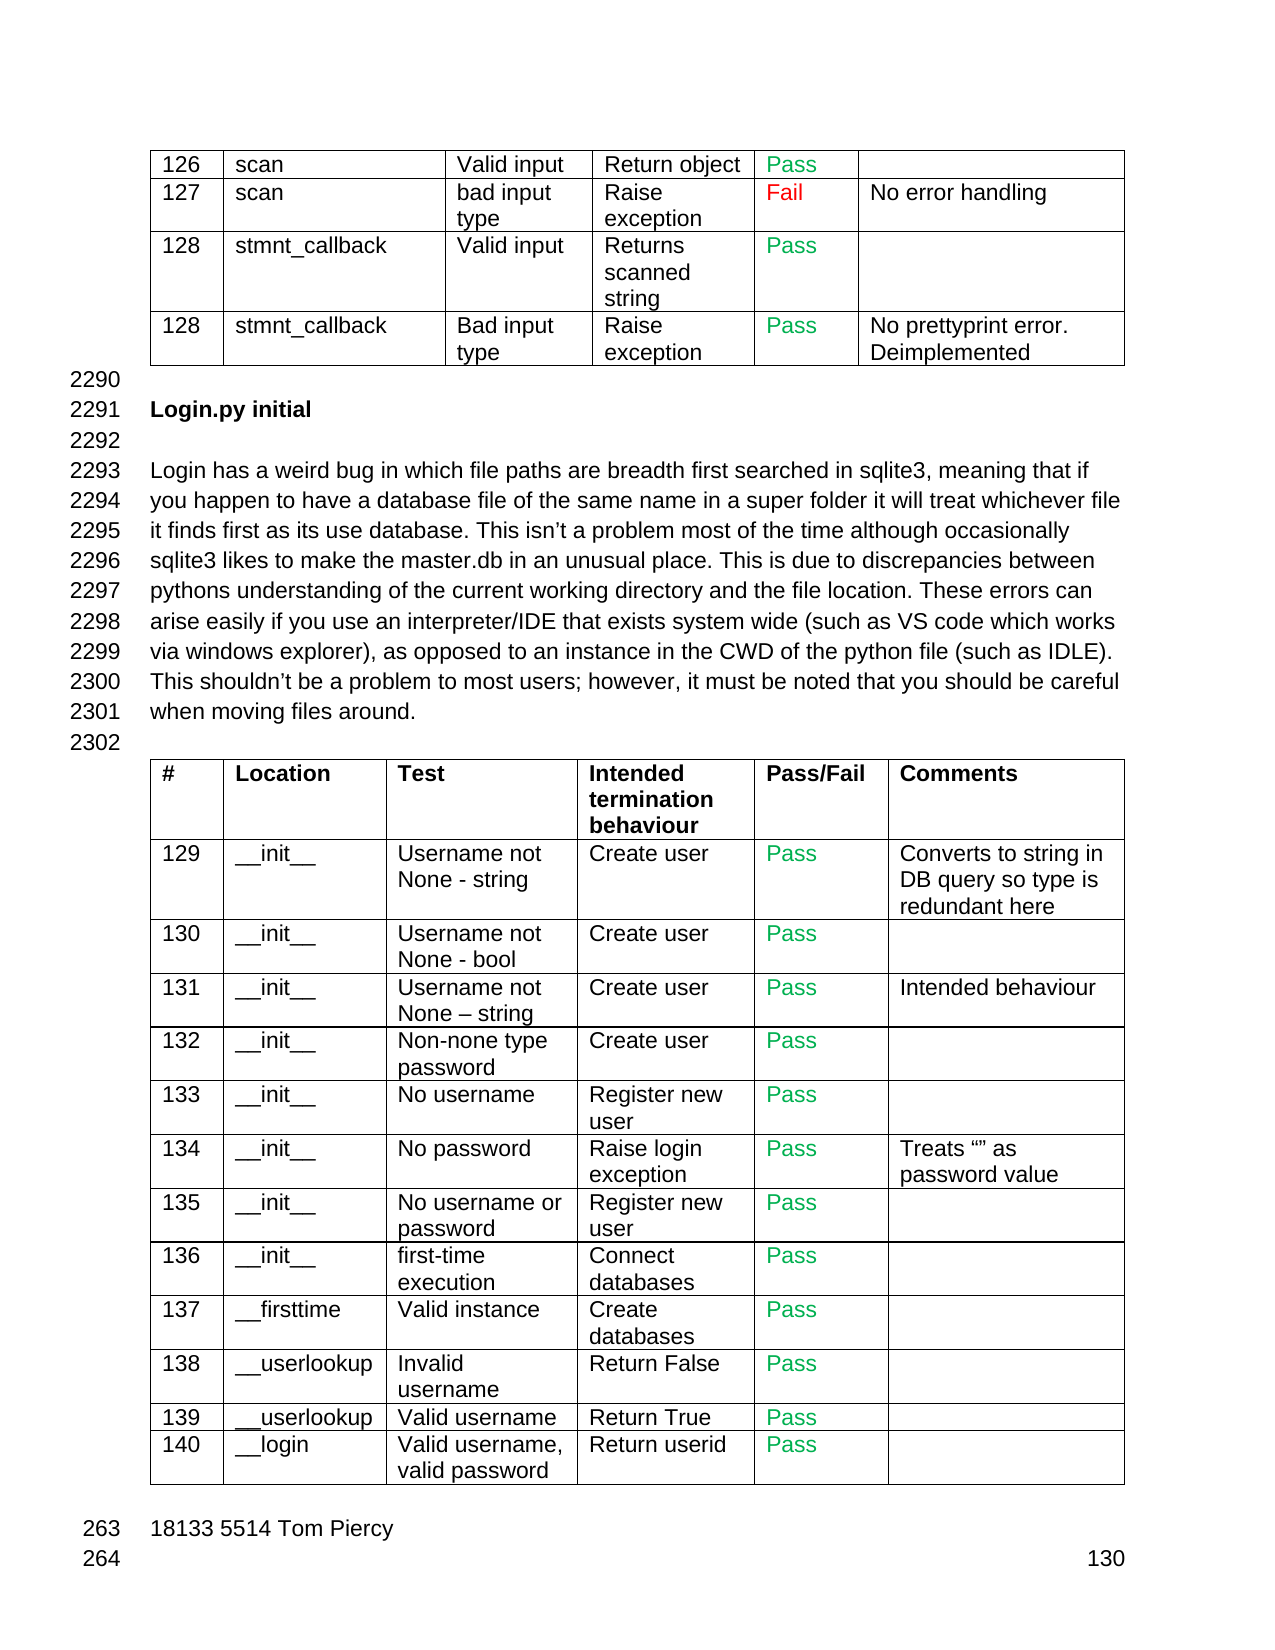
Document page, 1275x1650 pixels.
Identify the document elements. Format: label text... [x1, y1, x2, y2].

text Login.py initial [150, 396, 1125, 423]
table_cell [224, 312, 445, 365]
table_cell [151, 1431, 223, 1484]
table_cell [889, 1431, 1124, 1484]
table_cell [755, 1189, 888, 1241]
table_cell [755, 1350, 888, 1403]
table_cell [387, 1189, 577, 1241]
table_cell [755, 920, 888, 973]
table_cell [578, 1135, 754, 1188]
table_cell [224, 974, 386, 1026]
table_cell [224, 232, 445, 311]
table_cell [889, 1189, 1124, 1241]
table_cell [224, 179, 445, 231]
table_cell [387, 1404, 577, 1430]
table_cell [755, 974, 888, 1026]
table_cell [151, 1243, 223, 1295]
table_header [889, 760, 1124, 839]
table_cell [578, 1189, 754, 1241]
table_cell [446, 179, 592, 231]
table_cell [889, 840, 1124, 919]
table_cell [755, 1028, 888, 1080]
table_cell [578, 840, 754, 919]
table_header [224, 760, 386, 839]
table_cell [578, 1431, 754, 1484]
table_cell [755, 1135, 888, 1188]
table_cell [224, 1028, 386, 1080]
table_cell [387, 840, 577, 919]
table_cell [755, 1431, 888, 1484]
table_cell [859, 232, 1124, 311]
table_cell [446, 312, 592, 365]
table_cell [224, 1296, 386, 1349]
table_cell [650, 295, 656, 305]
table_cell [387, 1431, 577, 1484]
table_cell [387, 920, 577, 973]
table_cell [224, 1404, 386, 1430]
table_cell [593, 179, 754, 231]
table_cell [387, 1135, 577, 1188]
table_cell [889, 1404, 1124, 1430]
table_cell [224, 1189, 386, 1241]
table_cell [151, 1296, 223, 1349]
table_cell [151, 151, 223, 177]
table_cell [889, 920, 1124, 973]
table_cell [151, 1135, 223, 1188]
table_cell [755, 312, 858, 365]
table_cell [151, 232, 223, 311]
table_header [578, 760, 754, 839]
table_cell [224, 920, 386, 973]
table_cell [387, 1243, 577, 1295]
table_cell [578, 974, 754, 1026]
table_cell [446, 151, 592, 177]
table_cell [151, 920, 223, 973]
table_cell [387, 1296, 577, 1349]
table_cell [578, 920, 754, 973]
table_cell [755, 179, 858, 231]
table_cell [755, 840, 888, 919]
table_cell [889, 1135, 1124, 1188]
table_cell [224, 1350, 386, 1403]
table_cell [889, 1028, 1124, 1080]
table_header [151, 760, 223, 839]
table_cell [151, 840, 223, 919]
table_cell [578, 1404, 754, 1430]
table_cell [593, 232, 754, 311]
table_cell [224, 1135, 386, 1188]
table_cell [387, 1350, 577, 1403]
text Login has a weird bug in which file paths are breadth first searched in sqlite3, meaning that if you happen to have a database file of the same name in a super folder it will treat whichever file it finds first as its use database. This isn’t a problem most of the time although occasionally sqlite3 likes to make the master.db in an unusual place. This is due to discrepancies between pythons understanding of the current working directory and the file location. These errors can arise easily if you use an interpreter/IDE that exists system wide (such as VS code which works via windows explorer), as opposed to an instance in the CWD of the python file (such as IDLE). This shouldn’t be a problem to most users; however, it must be noted that you should be careful when moving files around. [150, 457, 1125, 725]
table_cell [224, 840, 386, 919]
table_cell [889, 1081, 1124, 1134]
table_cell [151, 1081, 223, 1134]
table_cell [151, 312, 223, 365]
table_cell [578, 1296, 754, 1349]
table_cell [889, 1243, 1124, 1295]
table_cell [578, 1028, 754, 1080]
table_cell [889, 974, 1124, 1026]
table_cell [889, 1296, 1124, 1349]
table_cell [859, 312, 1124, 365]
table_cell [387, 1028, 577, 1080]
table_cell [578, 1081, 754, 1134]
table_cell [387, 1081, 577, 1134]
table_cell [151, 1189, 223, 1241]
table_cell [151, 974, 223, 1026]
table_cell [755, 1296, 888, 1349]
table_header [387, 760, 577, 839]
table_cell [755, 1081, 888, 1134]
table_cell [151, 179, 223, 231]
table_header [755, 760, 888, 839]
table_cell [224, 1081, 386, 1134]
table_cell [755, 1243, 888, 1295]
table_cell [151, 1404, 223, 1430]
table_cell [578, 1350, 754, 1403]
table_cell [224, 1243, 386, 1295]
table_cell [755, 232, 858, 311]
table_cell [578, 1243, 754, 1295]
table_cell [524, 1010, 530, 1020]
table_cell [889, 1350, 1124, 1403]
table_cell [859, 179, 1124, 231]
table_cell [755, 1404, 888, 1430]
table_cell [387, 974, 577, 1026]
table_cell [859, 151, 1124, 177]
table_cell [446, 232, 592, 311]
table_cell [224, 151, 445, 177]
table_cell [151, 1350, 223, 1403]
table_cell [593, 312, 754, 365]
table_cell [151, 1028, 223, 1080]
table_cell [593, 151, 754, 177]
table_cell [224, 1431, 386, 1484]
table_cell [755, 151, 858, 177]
